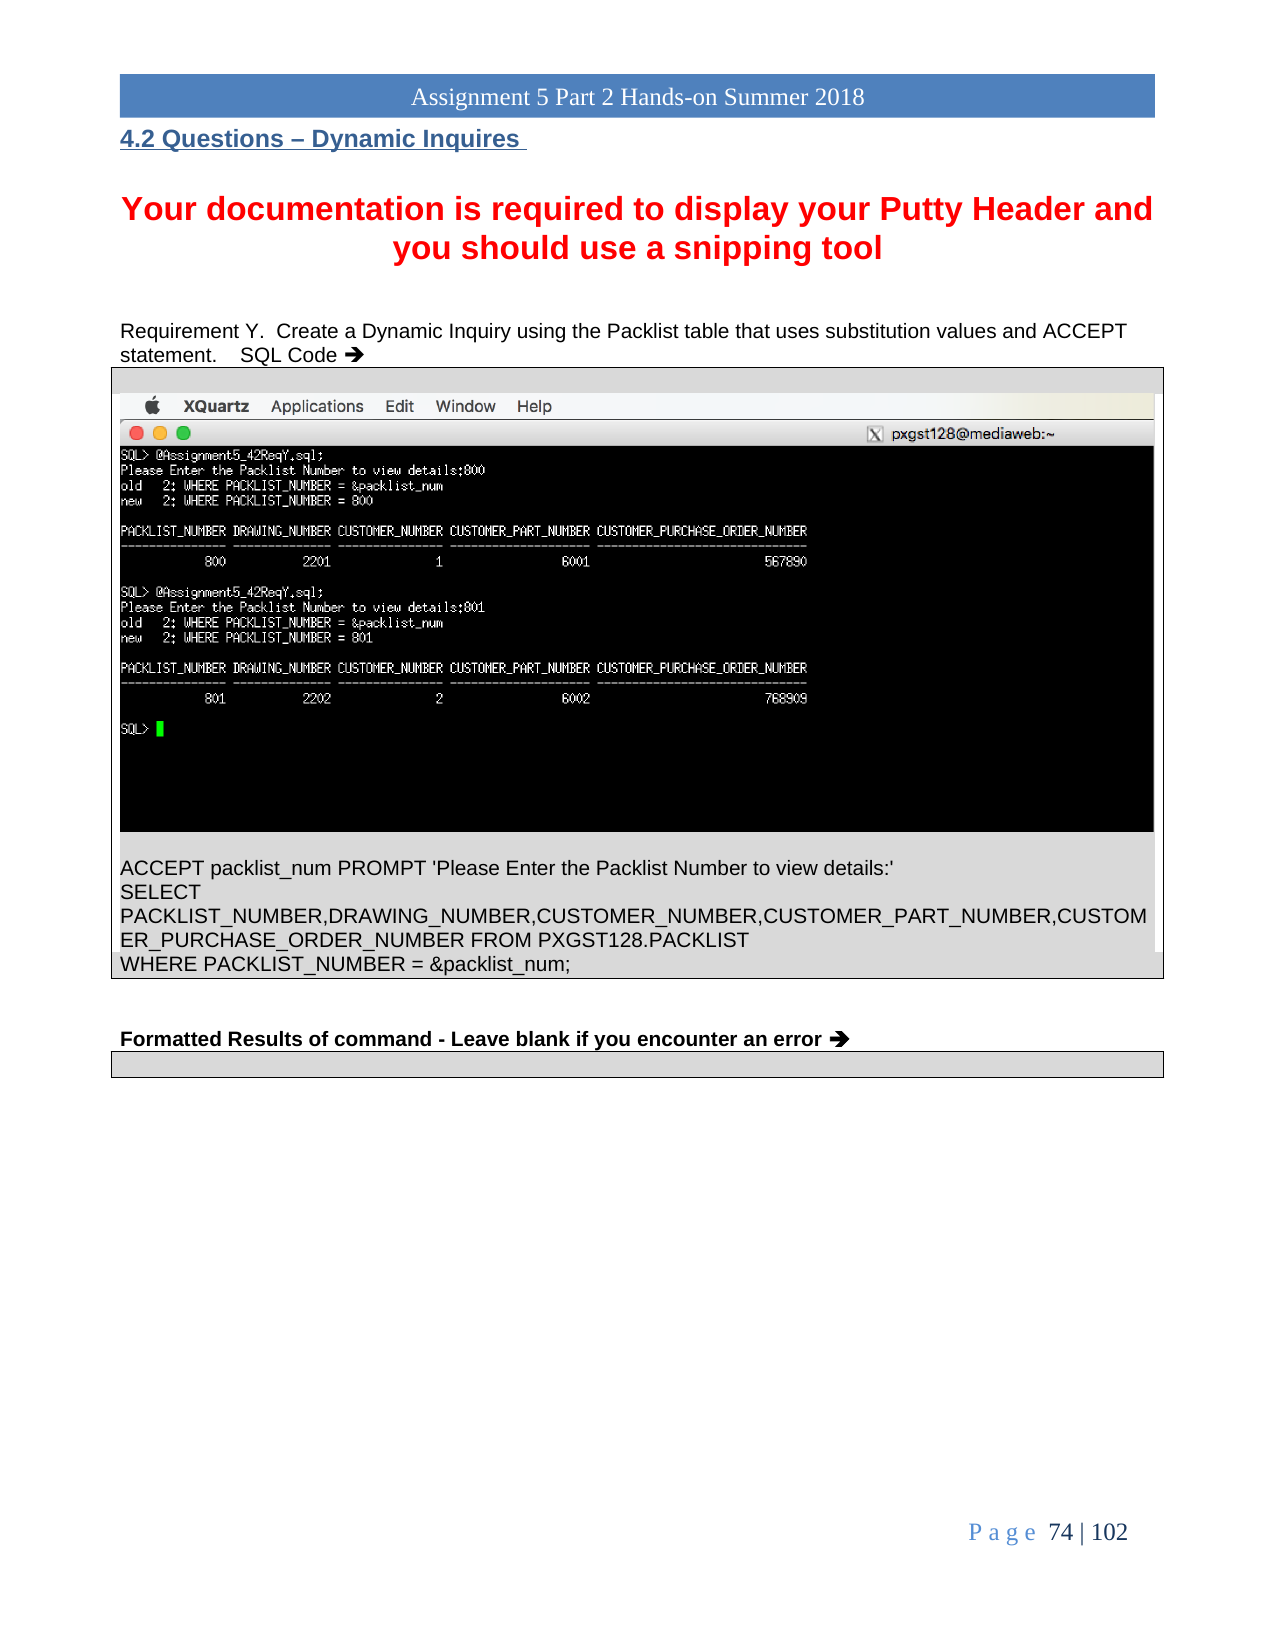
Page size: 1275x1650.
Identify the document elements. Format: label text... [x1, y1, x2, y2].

subtitle 4.2 Questions – Dynamic Inquires [120, 118, 1155, 153]
picture [120, 393, 1154, 832]
text Requirement Y. Create a Dynamic Inquiry using the Packlist table that uses substitution values and ACCEPT statement. SQL Code [120, 319, 1155, 367]
text Your documentation is required to display your Putty Header and you should use a snipping tool [120, 189, 1155, 266]
text SELECT PACKLIST_NUMBER,DRAWING_NUMBER,CUSTOMER_NUMBER,CUSTOMER_PART_NUMBER,CUSTOMER_PURCHASE_ORDER_NUMBER FROM PXGST128.PACKLIST [120, 880, 1155, 949]
text WHERE PACKLIST_NUMBER = &packlist_num; [112, 949, 1163, 978]
text Formatted Results of command - Leave blank if you encounter an error [120, 1027, 1155, 1051]
text ACCEPT packlist_num PROMPT 'Please Enter the Packlist Number to view details:' [120, 856, 1155, 880]
